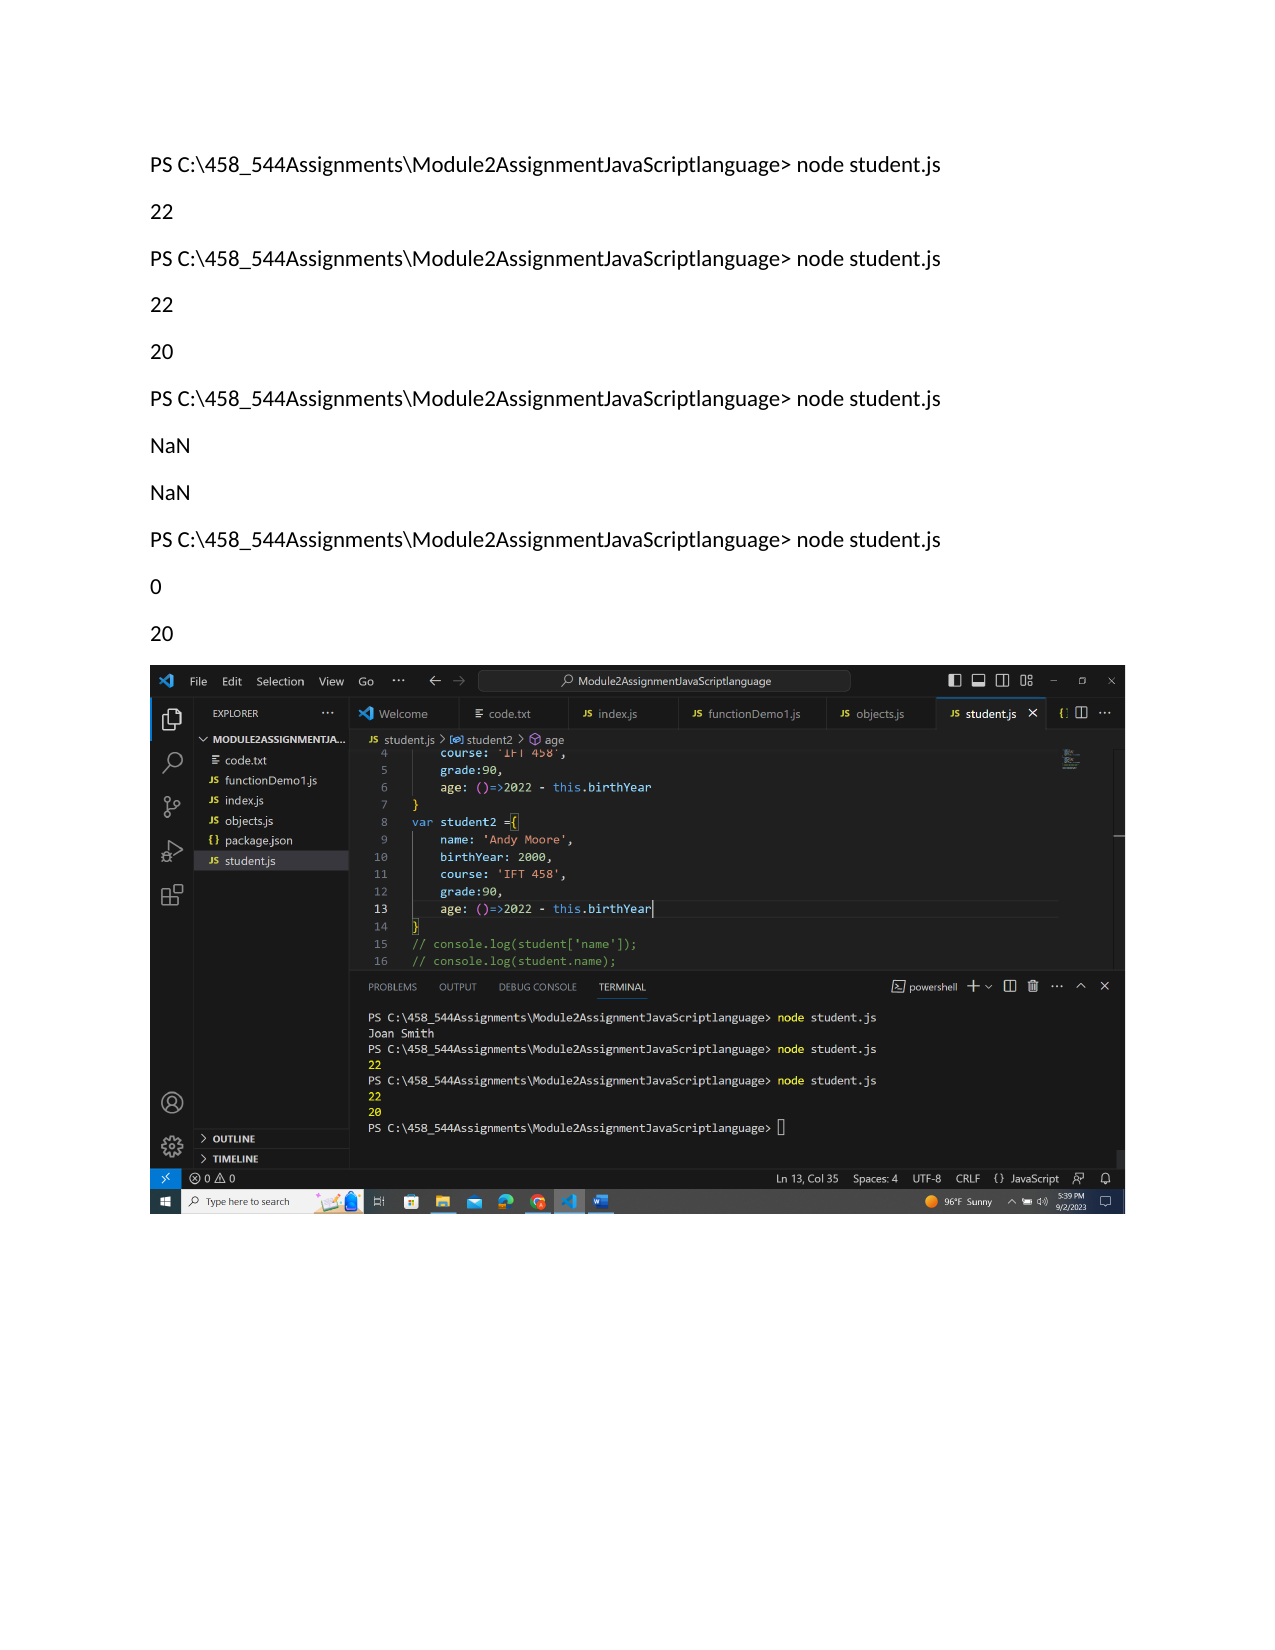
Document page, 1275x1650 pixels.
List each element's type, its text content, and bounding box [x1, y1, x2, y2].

text NaN [150, 478, 1125, 506]
text 20 [150, 619, 1125, 647]
text 22 [150, 291, 1125, 319]
text 20 [150, 337, 1125, 366]
text 0 [150, 572, 1125, 600]
text PS C:\458_544Assignments\Module2AssignmentJavaScriptlanguage> node student.js [150, 384, 1125, 412]
text PS C:\458_544Assignments\Module2AssignmentJavaScriptlanguage> node student.js [150, 150, 1125, 178]
picture [150, 665, 1125, 1214]
text PS C:\458_544Assignments\Module2AssignmentJavaScriptlanguage> node student.js [150, 244, 1125, 272]
text NaN [150, 431, 1125, 459]
text 22 [150, 197, 1125, 225]
text PS C:\458_544Assignments\Module2AssignmentJavaScriptlanguage> node student.js [150, 525, 1125, 553]
